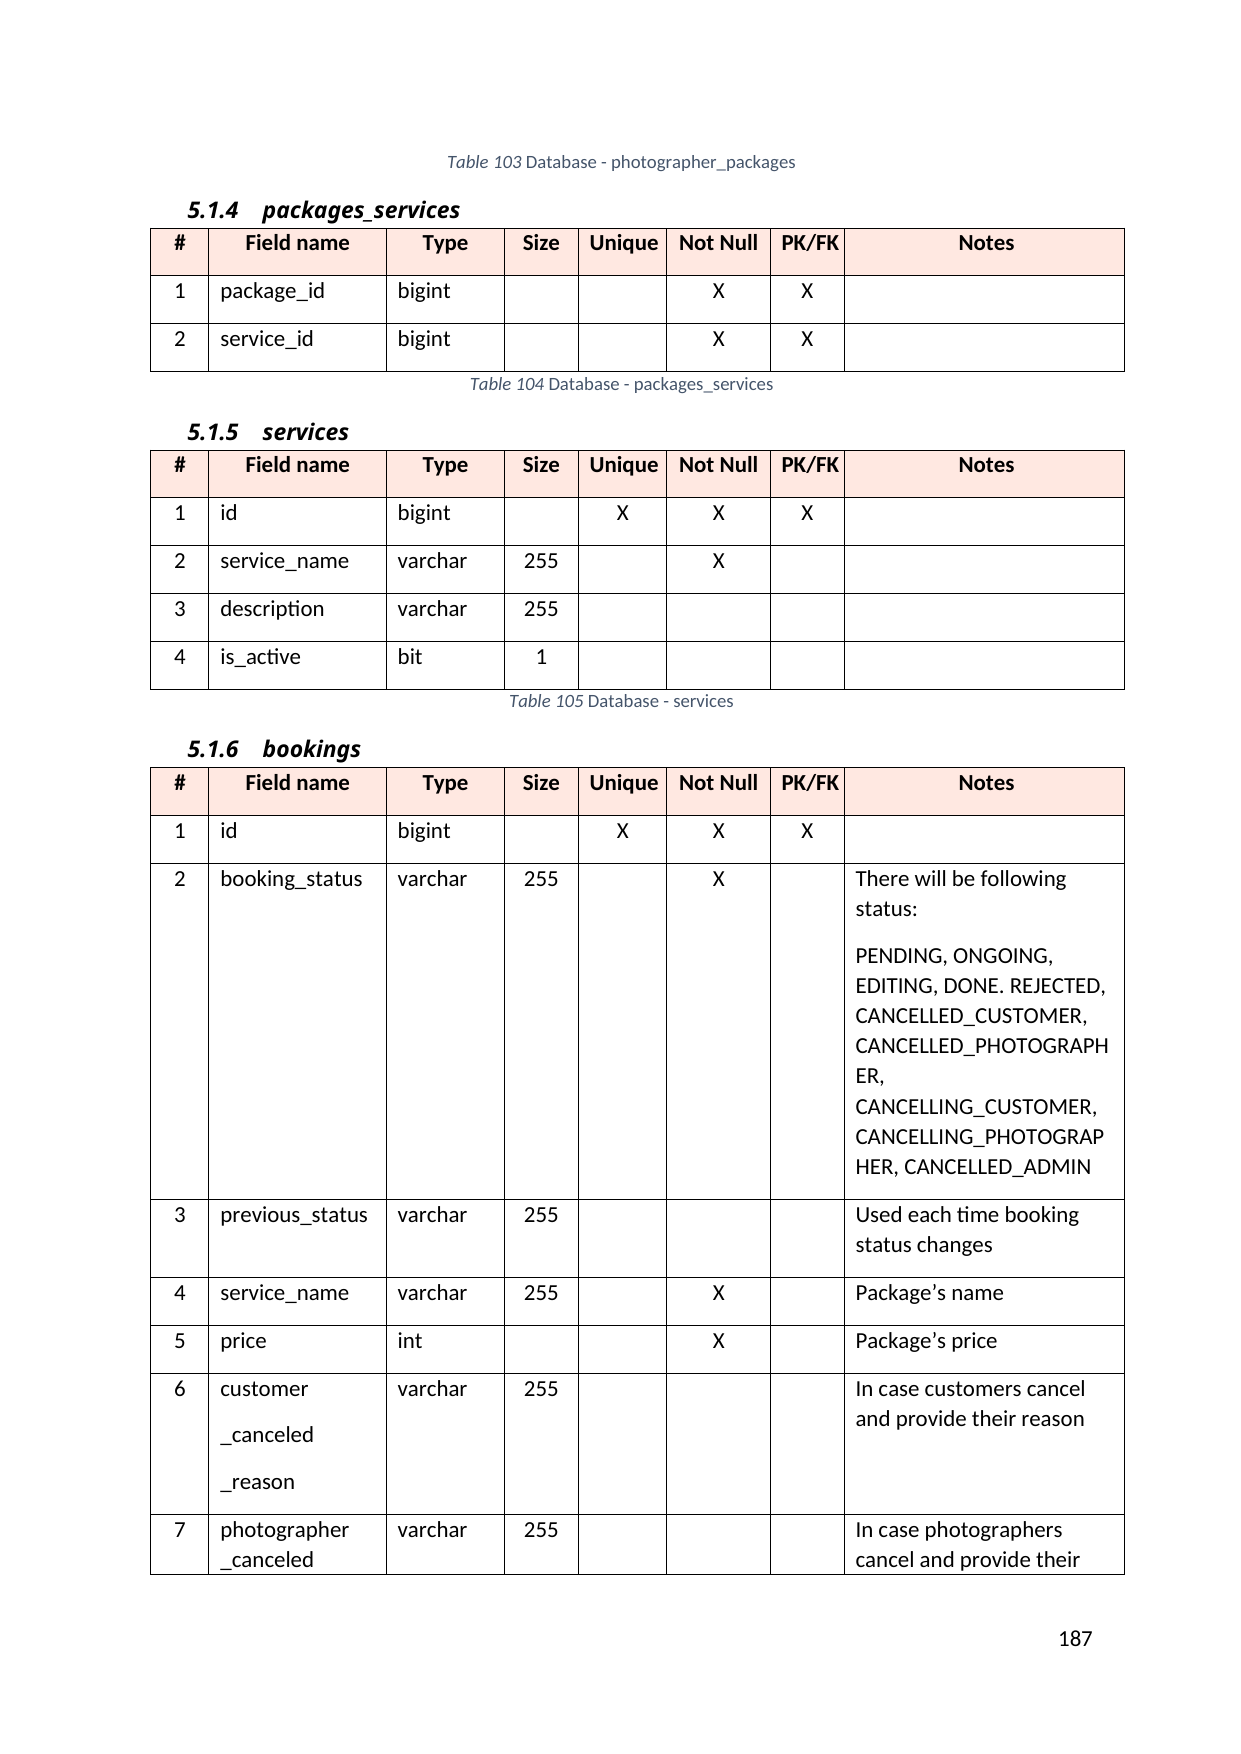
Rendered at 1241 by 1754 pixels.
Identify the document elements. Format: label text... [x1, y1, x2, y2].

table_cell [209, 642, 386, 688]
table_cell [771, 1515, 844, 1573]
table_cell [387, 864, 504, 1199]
text Table 103 Database - photographer_packages [150, 150, 1093, 173]
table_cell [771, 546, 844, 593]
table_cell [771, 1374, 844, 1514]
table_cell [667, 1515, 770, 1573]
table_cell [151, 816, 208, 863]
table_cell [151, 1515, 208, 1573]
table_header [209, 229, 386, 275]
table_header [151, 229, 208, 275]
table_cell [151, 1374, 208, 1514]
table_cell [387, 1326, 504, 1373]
text Table 105 Database - services [150, 690, 1093, 712]
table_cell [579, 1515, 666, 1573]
text Table 104 Database - packages_services [150, 372, 1093, 395]
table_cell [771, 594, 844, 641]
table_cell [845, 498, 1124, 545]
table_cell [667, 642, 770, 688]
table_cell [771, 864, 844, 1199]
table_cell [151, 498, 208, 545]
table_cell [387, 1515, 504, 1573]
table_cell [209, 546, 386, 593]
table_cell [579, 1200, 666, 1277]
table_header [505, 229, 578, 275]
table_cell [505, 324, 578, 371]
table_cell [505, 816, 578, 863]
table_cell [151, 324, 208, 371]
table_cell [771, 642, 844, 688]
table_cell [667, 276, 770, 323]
subtitle packages_services [187, 194, 1093, 225]
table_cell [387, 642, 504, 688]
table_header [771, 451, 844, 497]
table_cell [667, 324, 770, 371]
subtitle bookings [187, 733, 1093, 764]
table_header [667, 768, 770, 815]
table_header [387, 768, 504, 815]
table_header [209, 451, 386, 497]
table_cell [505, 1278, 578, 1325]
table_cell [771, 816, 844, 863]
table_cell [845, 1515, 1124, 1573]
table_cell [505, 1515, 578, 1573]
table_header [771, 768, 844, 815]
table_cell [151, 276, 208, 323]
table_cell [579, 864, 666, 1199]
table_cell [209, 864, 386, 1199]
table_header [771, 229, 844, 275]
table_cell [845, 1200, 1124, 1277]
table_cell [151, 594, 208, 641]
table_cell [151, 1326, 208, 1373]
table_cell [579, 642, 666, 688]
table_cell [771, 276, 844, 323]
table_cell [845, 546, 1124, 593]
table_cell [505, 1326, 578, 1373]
subtitle services [187, 416, 1093, 447]
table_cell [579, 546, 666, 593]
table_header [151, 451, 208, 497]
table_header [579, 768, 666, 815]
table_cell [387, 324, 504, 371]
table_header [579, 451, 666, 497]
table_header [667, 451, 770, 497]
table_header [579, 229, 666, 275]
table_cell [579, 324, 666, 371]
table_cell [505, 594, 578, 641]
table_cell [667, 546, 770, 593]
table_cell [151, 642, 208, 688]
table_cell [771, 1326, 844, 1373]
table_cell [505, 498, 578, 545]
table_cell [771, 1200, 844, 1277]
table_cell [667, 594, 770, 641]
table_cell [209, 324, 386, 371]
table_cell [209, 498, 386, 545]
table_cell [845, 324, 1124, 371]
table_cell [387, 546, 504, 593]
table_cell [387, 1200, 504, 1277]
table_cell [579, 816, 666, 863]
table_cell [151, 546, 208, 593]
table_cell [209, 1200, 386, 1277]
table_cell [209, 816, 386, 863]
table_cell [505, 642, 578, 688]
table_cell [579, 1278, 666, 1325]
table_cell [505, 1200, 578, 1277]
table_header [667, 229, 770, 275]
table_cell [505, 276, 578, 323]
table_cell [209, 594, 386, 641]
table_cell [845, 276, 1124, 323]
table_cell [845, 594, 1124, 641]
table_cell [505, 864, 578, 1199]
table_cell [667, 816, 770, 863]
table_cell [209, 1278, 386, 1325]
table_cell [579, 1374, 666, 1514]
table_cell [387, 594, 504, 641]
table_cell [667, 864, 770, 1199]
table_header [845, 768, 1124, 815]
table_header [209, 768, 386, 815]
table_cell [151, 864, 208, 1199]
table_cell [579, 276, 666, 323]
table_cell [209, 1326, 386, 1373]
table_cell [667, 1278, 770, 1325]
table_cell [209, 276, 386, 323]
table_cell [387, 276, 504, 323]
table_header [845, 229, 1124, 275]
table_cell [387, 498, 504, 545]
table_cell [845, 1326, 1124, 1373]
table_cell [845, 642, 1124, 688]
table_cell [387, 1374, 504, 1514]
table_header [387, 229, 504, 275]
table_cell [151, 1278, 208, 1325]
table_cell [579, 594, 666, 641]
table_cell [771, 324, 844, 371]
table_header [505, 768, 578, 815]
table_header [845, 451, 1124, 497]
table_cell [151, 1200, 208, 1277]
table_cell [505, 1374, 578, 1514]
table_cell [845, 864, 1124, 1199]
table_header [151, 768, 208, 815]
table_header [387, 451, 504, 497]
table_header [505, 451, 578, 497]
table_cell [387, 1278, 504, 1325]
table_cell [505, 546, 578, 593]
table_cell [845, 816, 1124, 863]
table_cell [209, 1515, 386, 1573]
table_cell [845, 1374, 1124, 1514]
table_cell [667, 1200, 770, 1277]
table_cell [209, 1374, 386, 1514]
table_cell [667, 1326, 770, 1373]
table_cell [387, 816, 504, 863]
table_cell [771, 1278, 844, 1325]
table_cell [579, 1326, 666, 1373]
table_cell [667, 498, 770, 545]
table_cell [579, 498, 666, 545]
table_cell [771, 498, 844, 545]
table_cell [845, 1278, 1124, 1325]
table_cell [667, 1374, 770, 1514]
